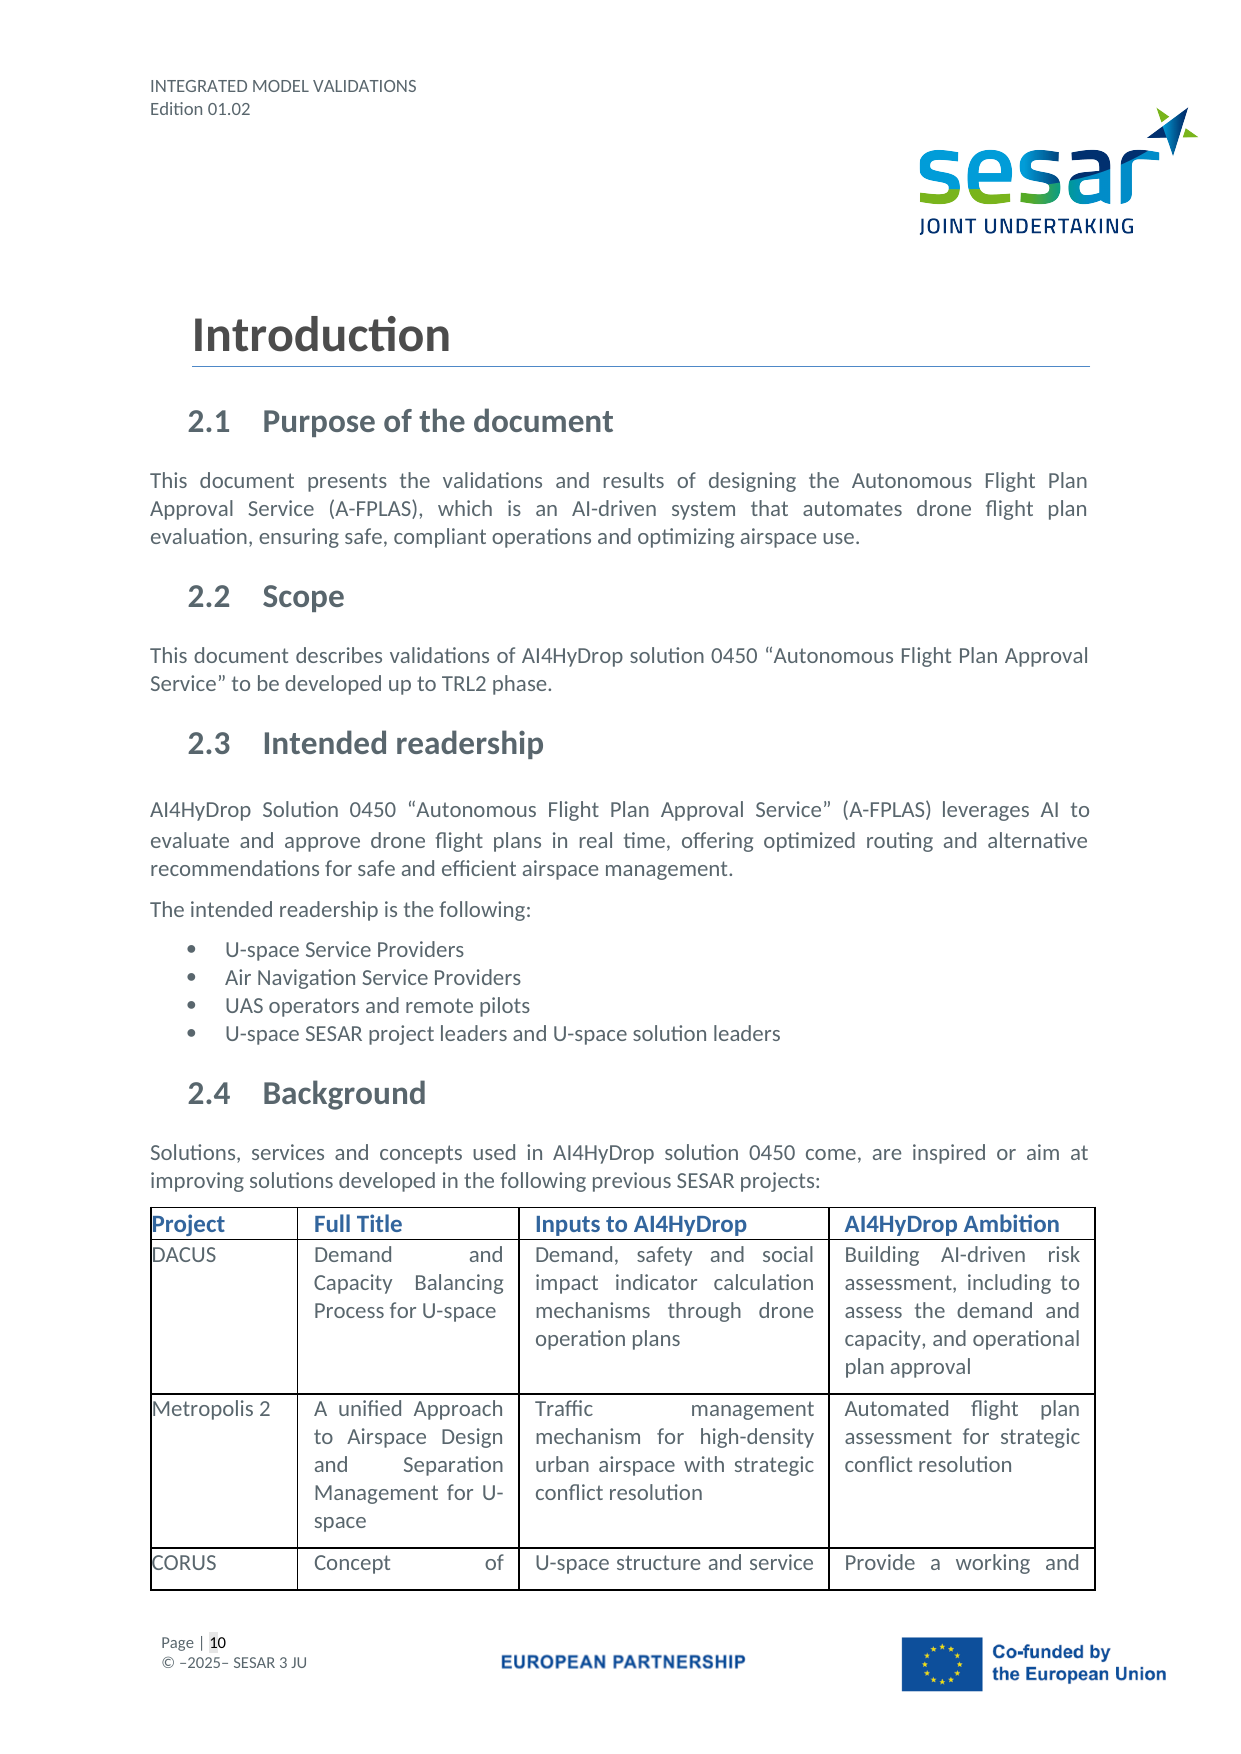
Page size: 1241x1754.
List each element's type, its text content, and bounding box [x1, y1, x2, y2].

table_header Full Title [298, 1208, 518, 1239]
table_cell CORUS [152, 1549, 297, 1589]
list UAS operators and remote pilots [187, 991, 1090, 1019]
table_cell DACUS [152, 1240, 297, 1393]
table_cell Concept of Operation for U-space [298, 1549, 518, 1589]
subtitle Intended readership [187, 722, 1090, 763]
picture [919, 107, 1199, 235]
table_cell Demand, safety and social impact indicator calculation mechanisms through drone operation plans [520, 1240, 828, 1393]
table_cell Automated flight plan assessment for strategic conflict resolution [830, 1395, 1094, 1547]
text Solutions, services and concepts used in AI4HyDrop solution 0450 come, are inspired or aim at improving solutions developed in the following previous SESAR projects: [150, 1138, 1090, 1194]
text The intended readership is the following: [150, 895, 1090, 923]
table_cell A unified Approach to Airspace Design and Separation Management for U-space [298, 1395, 518, 1547]
text AI4HyDrop Solution 0450 “Autonomous Flight Plan Approval Service” (A-FPLAS) leverages AI to evaluate and approve drone flight plans in real time, offering optimized routing and alternative recommendations for safe and efficient airspace management. [150, 788, 1090, 882]
subtitle Purpose of the document [187, 401, 1090, 441]
table_cell Provide a working and validated mechanism for Drone Operational Plan Processing [830, 1549, 1094, 1589]
text This document describes validations of AI4HyDrop solution 0450 “Autonomous Flight Plan Approval Service” to be developed up to TRL2 phase. [150, 641, 1090, 697]
picture [896, 1632, 1173, 1693]
table_cell Building AI-driven risk assessment, including to assess the demand and capacity, and operational plan approval [830, 1240, 1094, 1393]
table_header Inputs to AI4HyDrop [520, 1208, 828, 1239]
subtitle Background [187, 1072, 1090, 1113]
table_cell Traffic management mechanism for high-density urban airspace with strategic conflict resolution [520, 1395, 828, 1547]
table_cell Metropolis 2 [152, 1395, 297, 1547]
picture [496, 1632, 747, 1693]
list U-space Service Providers [187, 935, 1090, 963]
table_cell Demand and Capacity Balancing Process for U-space [298, 1240, 518, 1393]
list Air Navigation Service Providers [187, 963, 1090, 991]
text This document presents the validations and results of designing the Autonomous Flight Plan Approval Service (A-FPLAS), which is an AI-driven system that automates drone flight plan evaluation, ensuring safe, compliant operations and optimizing airspace use. [150, 466, 1090, 550]
table_cell U-space structure and service definitions given in U-space ConOps document [520, 1549, 828, 1589]
subtitle Scope [187, 575, 1090, 616]
list U-space SESAR project leaders and U-space solution leaders [187, 1019, 1090, 1047]
subtitle Introduction [192, 303, 1090, 366]
table_header AI4HyDrop Ambition [830, 1208, 1094, 1239]
table_header Project [152, 1208, 297, 1239]
